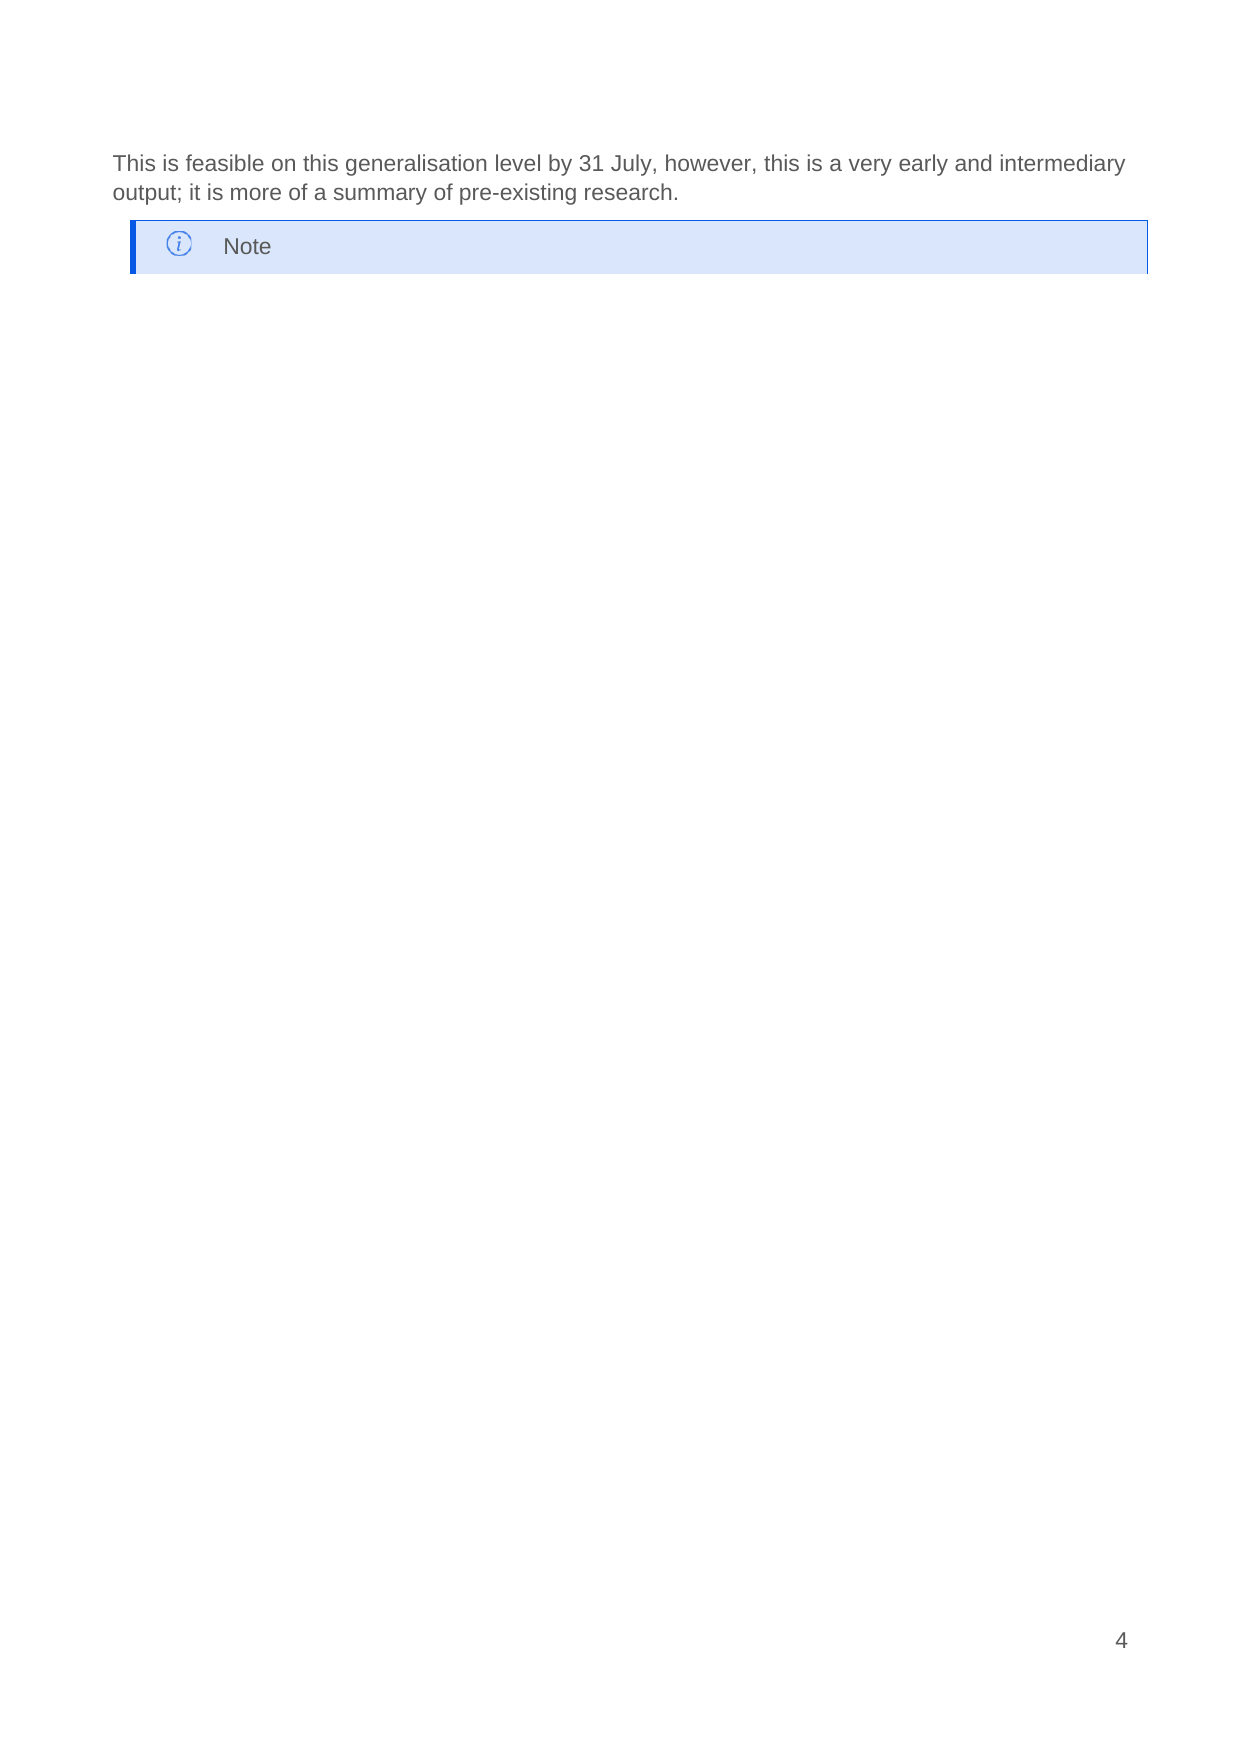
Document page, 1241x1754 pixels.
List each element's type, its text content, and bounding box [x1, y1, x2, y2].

picture [166, 231, 192, 256]
table_header Note [136, 221, 1147, 274]
